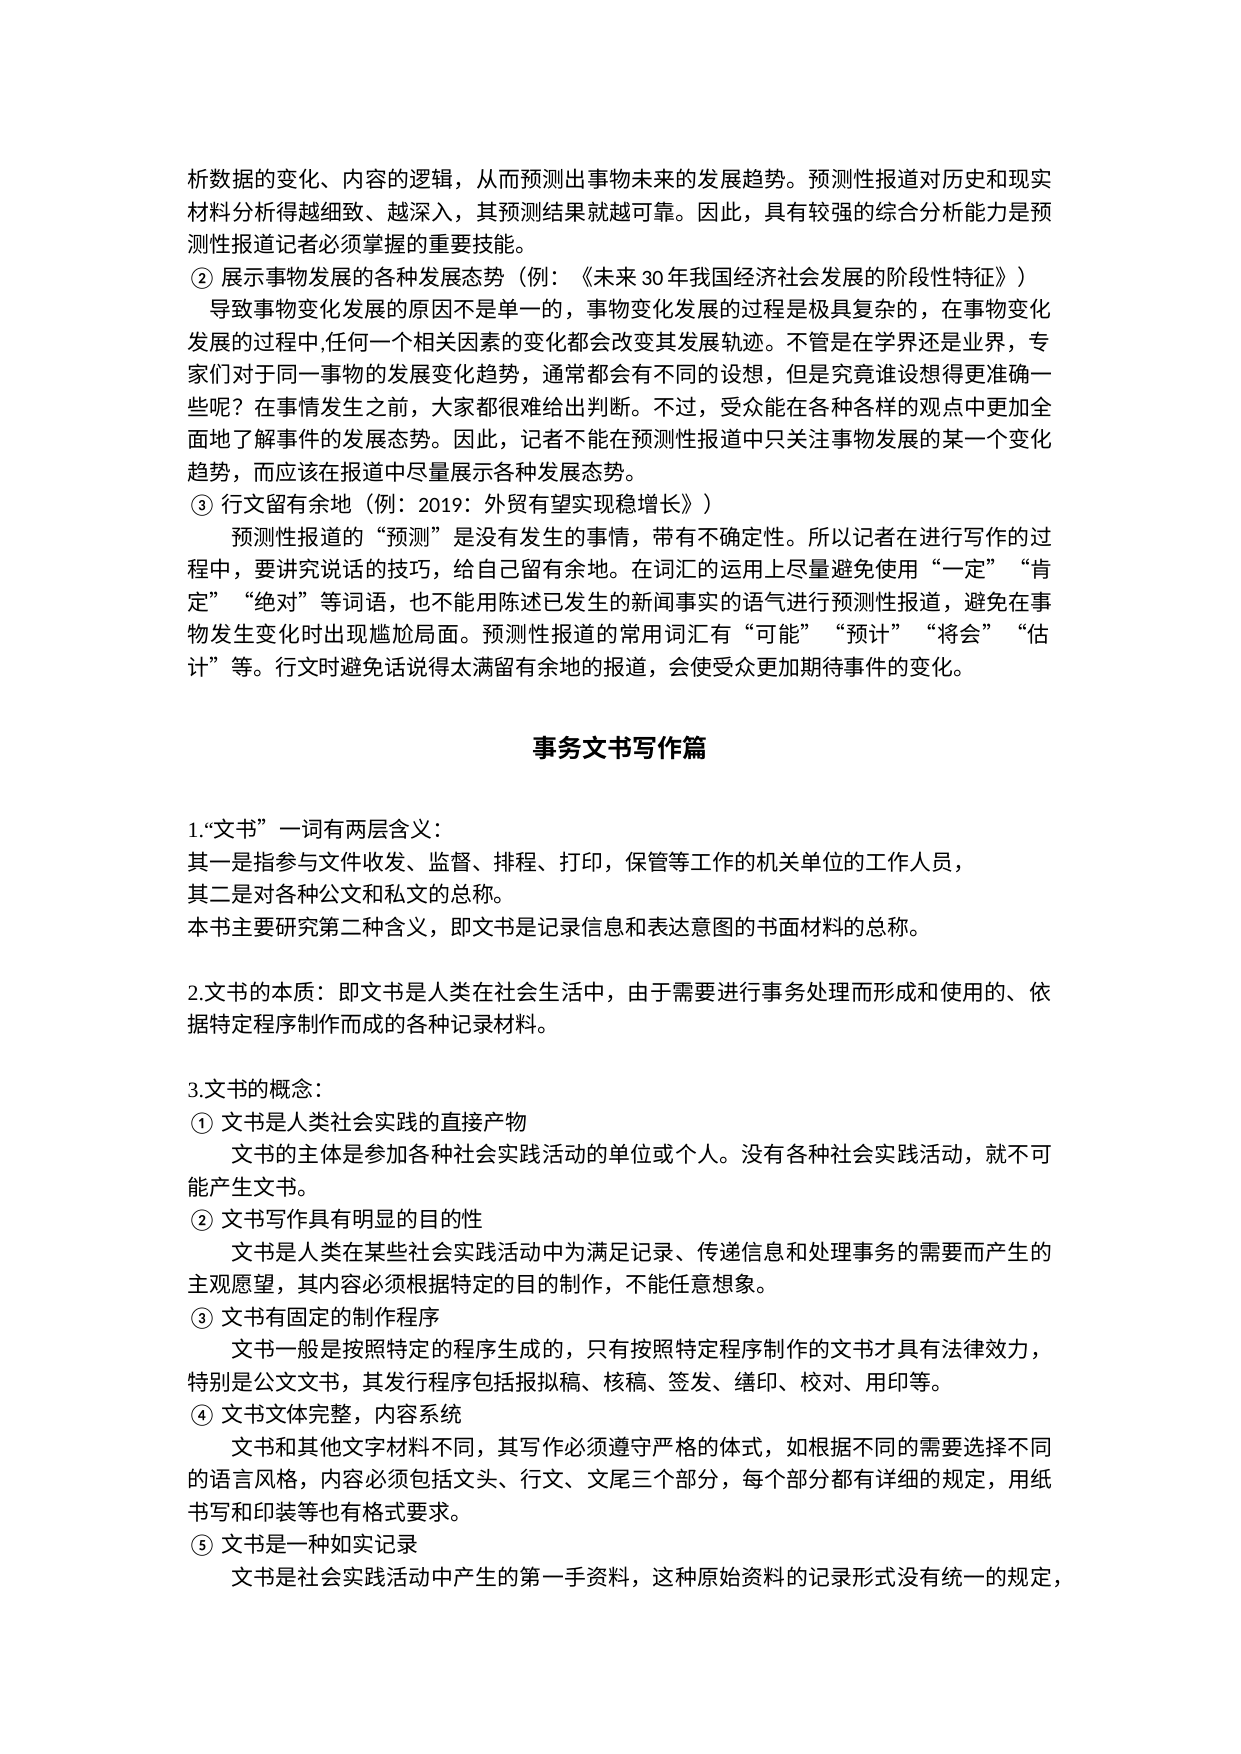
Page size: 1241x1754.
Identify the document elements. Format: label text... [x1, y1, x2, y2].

text ②展示事物发展的各种发展态势（例：《未来30年我国经济社会发展的阶段性特征》） [187, 259, 1053, 292]
text ③行文留有余地（例：2019：外贸有望实现稳增长》） [187, 487, 1053, 519]
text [187, 162, 1053, 259]
text ③文书有固定的制作程序 [187, 1299, 1053, 1332]
text ①文书是人类社会实践的直接产物 [187, 1104, 1053, 1137]
text 文书和其他文字材料不同，其写作必须遵守严格的体式，如根据不同的需要选择不同的语言风格，内容必须包括文头、行文、文尾三个部分，每个部分都有详细的规定，用纸、书写和印装等也有格式要求。 [187, 1429, 1053, 1527]
text 2.文书的本质：即文书是人类在社会生活中，由于需要进行事务处理而形成和使用的、依据特定程序制作而成的各种记录材料。 [187, 974, 1053, 1039]
text 其一是指参与文件收发、监督、排程、打印，保管等工作的机关单位的工作人员， [187, 844, 1053, 877]
text 本书主要研究第二种含义，即文书是记录信息和表达意图的书面材料的总称。 [187, 909, 1053, 942]
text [187, 1559, 1053, 1592]
text 导致事物变化发展的原因不是单一的，事物变化发展的过程是极具复杂的，在事物变化发展的过程中,任何一个相关因素的变化都会改变其发展轨迹。不管是在学界还是业界，专家们对于同一事物的发展变化趋势，通常都会有不同的设想，但是究竟谁设想得更准确一些呢？在事情发生之前，大家都很难给出判断。不过，受众能在各种各样的观点中更加全面地了解事件的发展态势。因此，记者不能在预测性报道中只关注事物发展的某一个变化趋势，而应该在报道中尽量展示各种发展态势。 [187, 292, 1053, 487]
text 1.“文书”一词有两层含义： [187, 812, 1053, 844]
text ⑤文书是一种如实记录 [187, 1527, 1053, 1559]
text 文书一般是按照特定的程序生成的，只有按照特定程序制作的文书才具有法律效力，特别是公文文书，其发行程序包括报拟稿、核稿、签发、缮印、校对、用印等。 [187, 1332, 1053, 1397]
text 预测性报道的“预测”是没有发生的事情，带有不确定性。所以记者在进行写作的过程中，要讲究说话的技巧，给自己留有余地。在词汇的运用上尽量避免使用“一定”“肯定”“绝对”等词语，也不能用陈述已发生的新闻事实的语气进行预测性报道，避免在事物发生变化时出现尴尬局面。预测性报道的常用词汇有“可能”“预计”“将会”“估计”等。行文时避免话说得太满留有余地的报道，会使受众更加期待事件的变化。 [187, 519, 1053, 682]
text 文书的主体是参加各种社会实践活动的单位或个人。没有各种社会实践活动，就不可能产生文书。 [187, 1137, 1053, 1202]
text 其二是对各种公文和私文的总称。 [187, 877, 1053, 909]
text ④文书文体完整，内容系统 [187, 1397, 1053, 1429]
text 文书是人类在某些社会实践活动中为满足记录、传递信息和处理事务的需要而产生的主观愿望，其内容必须根据特定的目的制作，不能任意想象。 [187, 1234, 1053, 1299]
text 事务文书写作篇 [187, 714, 1053, 779]
text ②文书写作具有明显的目的性 [187, 1202, 1053, 1234]
text 3.文书的概念： [187, 1072, 1053, 1104]
